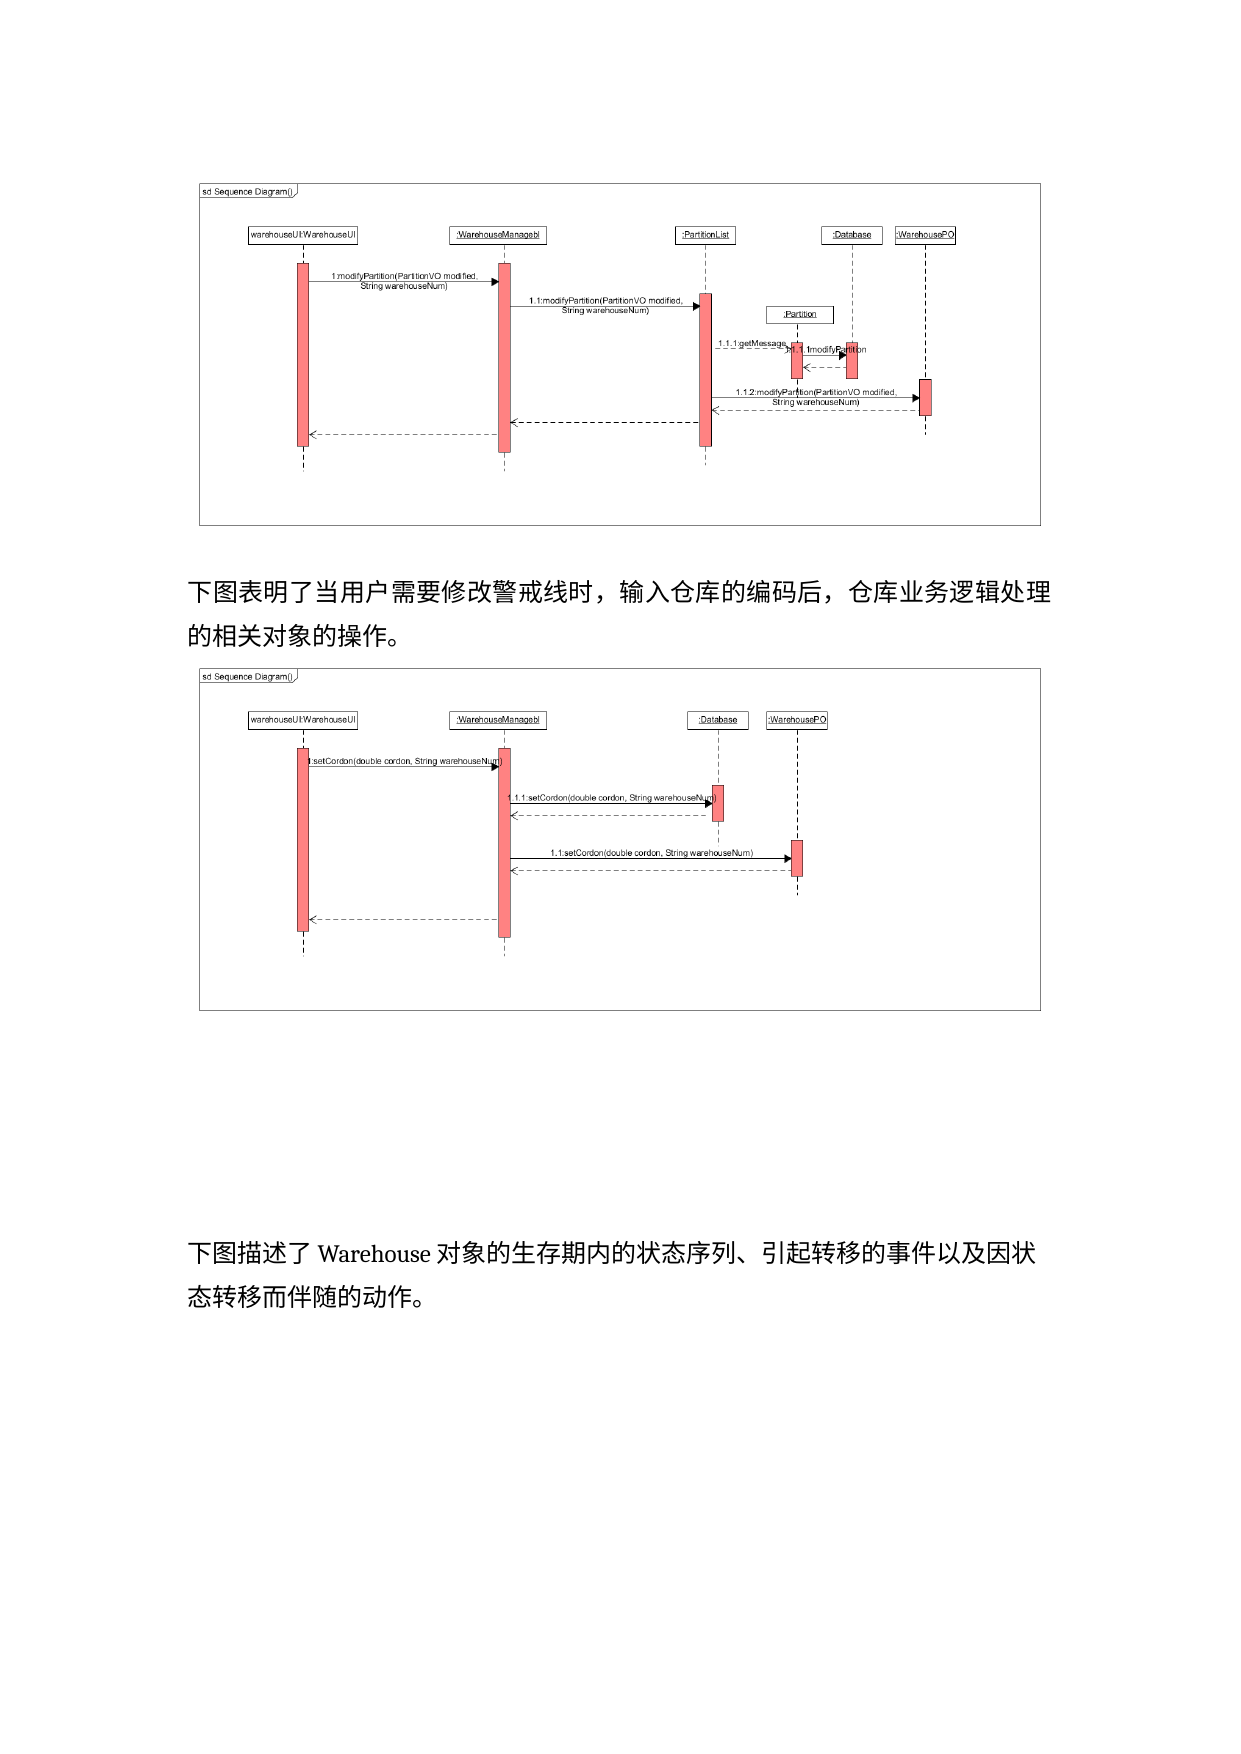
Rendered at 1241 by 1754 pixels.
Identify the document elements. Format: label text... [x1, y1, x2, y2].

picture [187, 656, 1053, 1023]
text 下图描述了Warehouse对象的生存期内的状态序列、引起转移的事件以及因状态转移而伴随的动作。 [187, 1229, 1053, 1318]
picture [187, 172, 1053, 538]
text 下图表明了当用户需要修改警戒线时，输入仓库的编码后，仓库业务逻辑处理的相关对象的操作。 [187, 568, 1053, 656]
